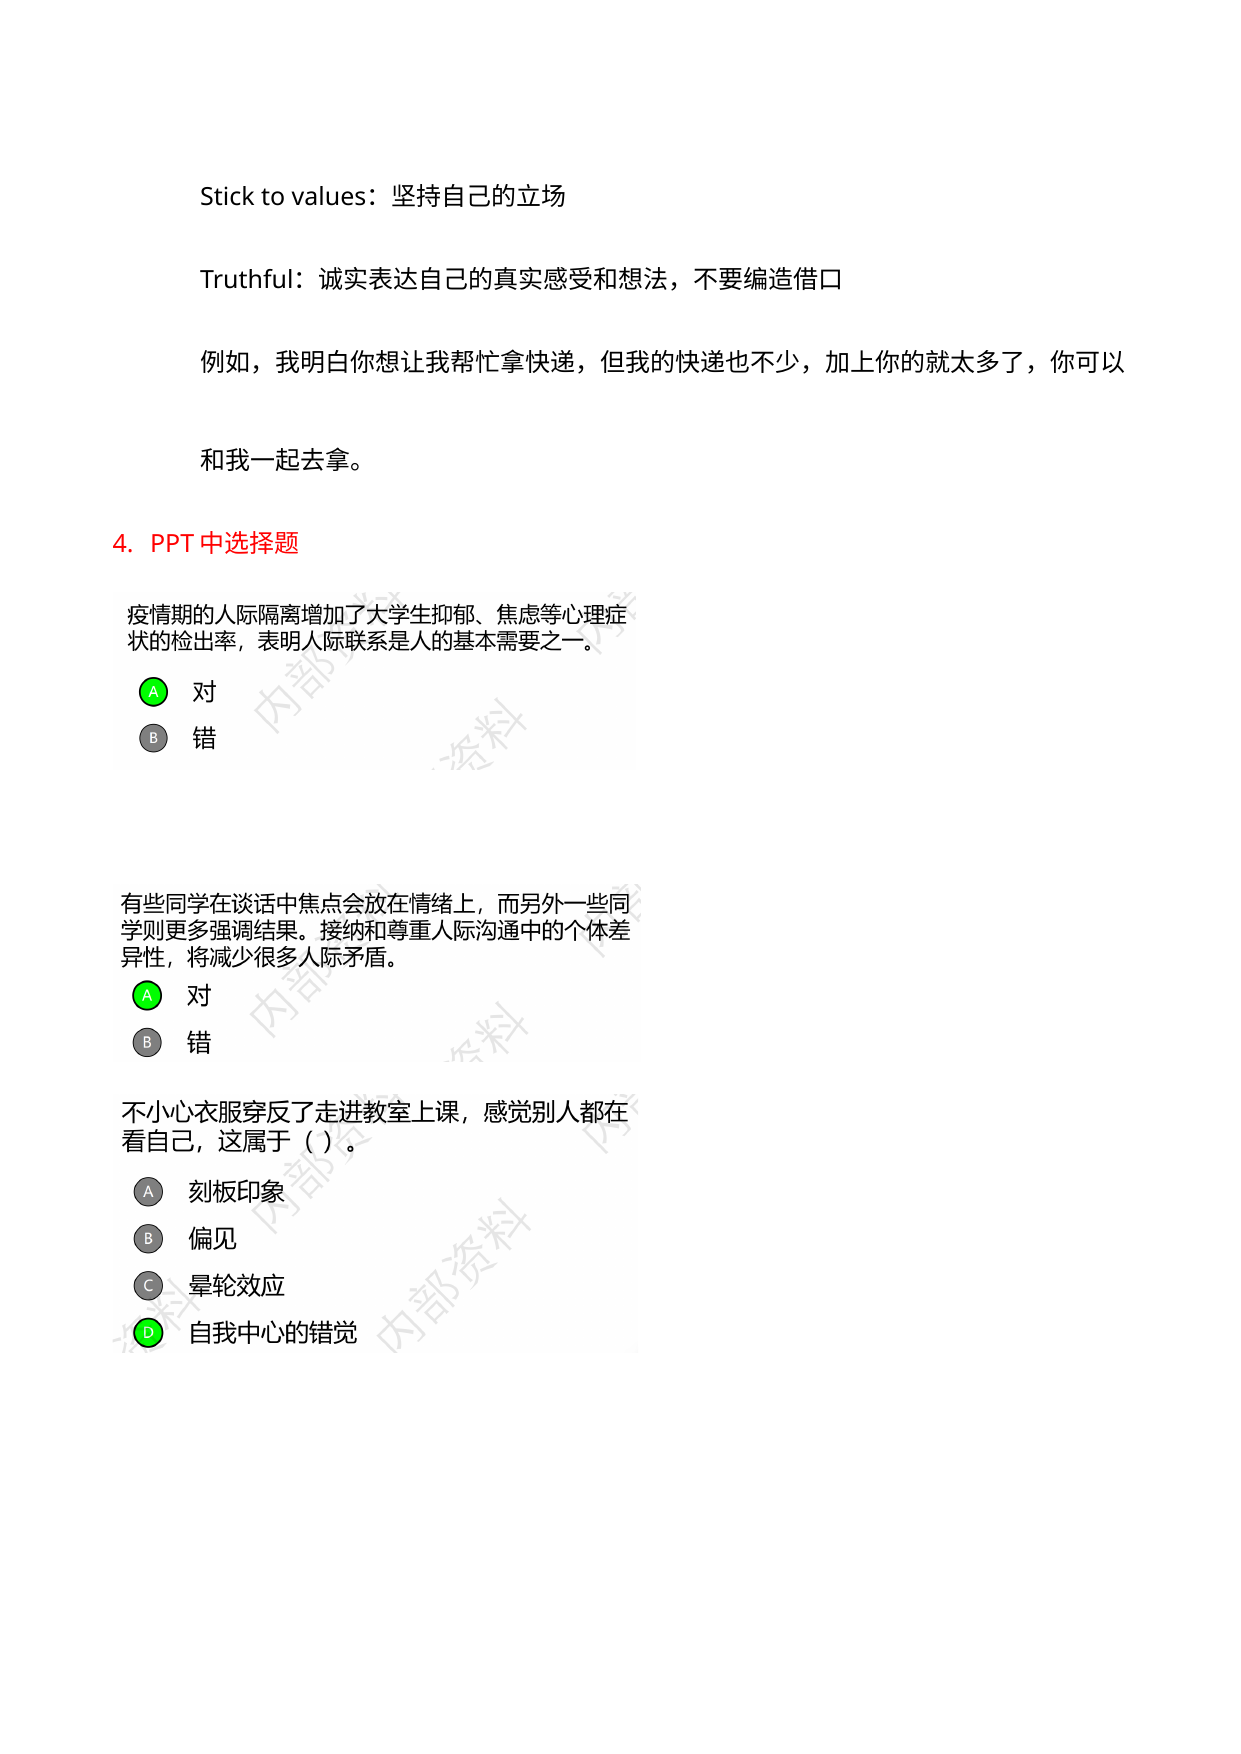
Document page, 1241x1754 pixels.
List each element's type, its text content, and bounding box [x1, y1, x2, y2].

list PPT中选择题 [112, 509, 1128, 574]
picture [112, 592, 636, 770]
text Truthful：诚实表达自己的真实感受和想法，不要编造借口 [112, 245, 1128, 310]
text Stick to values：坚持自己的立场 [112, 162, 1128, 227]
picture [112, 1094, 639, 1353]
text 例如，我明白你想让我帮忙拿快递，但我的快递也不少，加上你的就太多了，你可以和我一起去拿。 [200, 328, 1128, 491]
picture [112, 884, 641, 1062]
